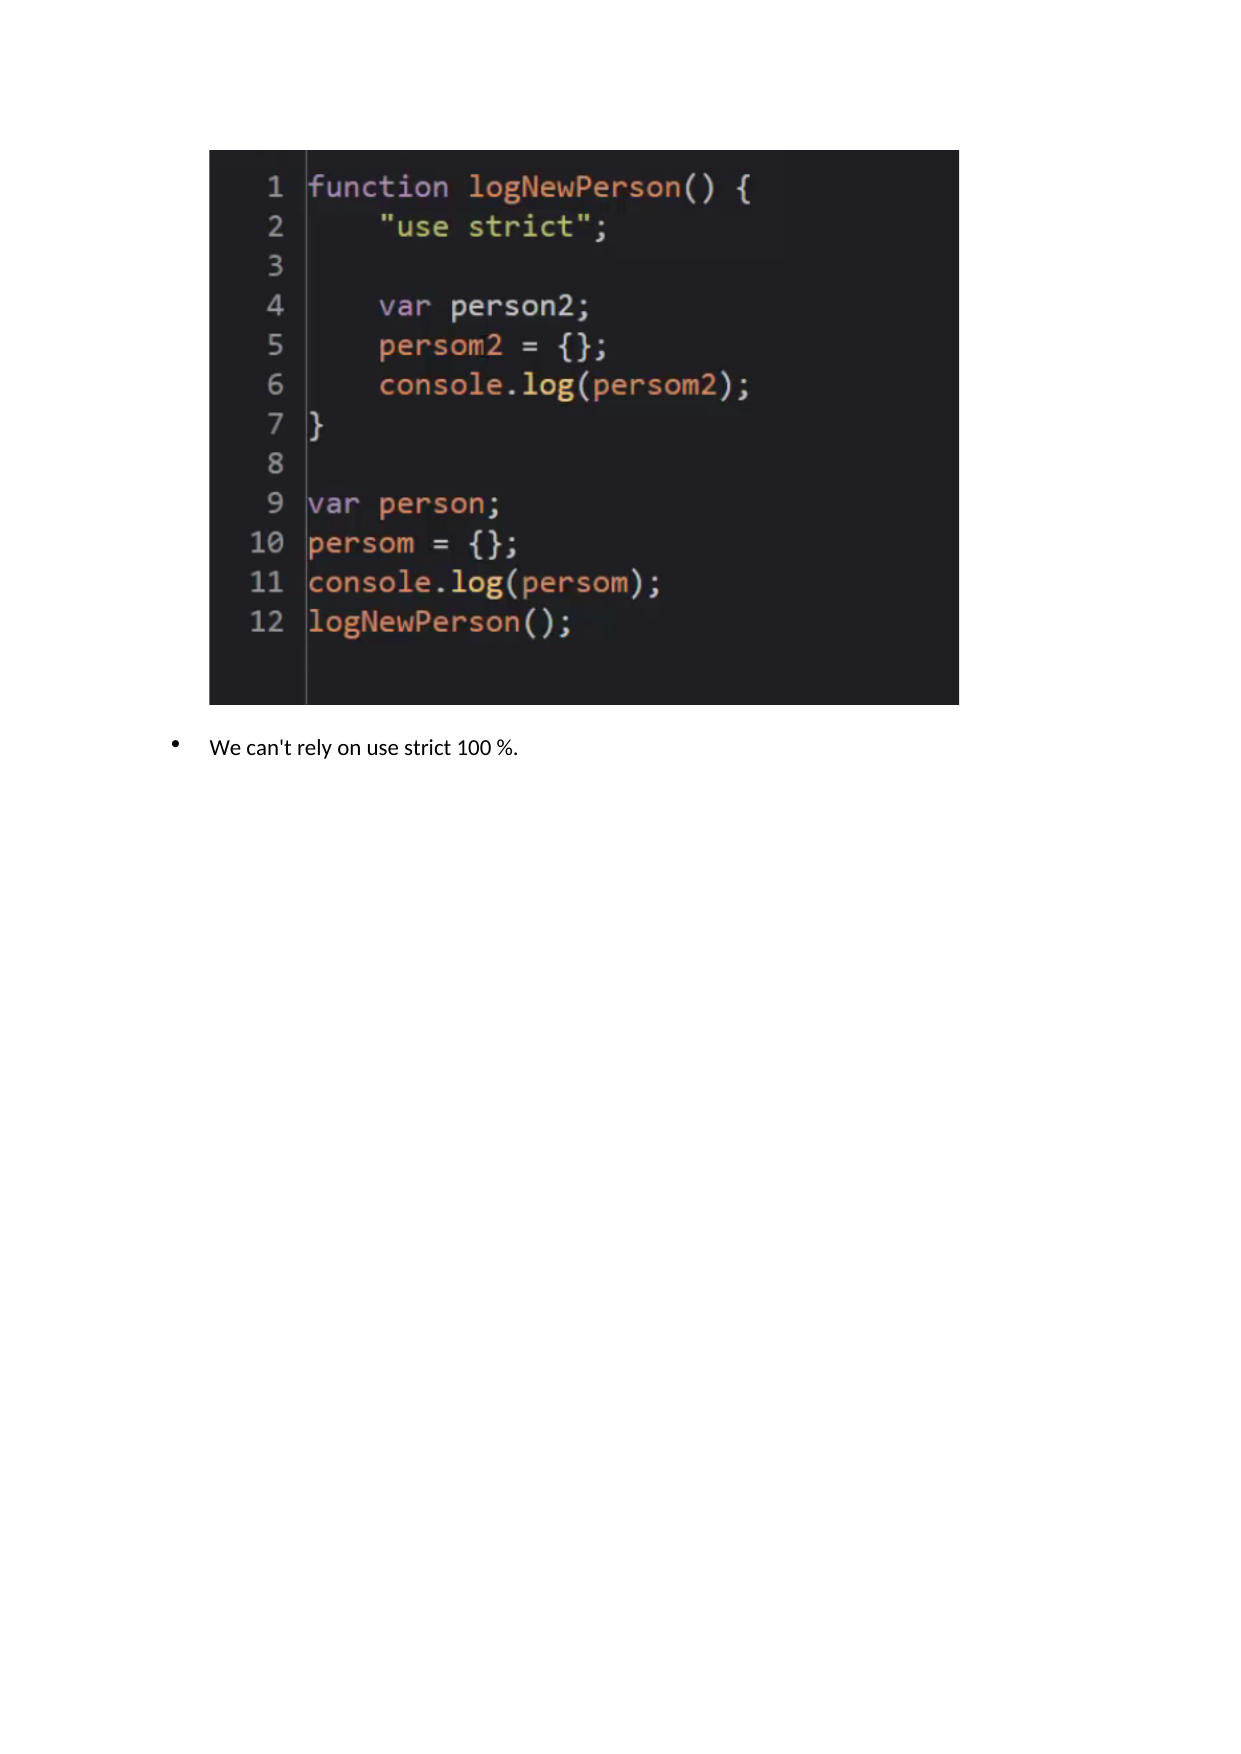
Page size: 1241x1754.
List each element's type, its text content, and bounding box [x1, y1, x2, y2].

list We can't rely on use strict 100 %. [172, 733, 1090, 761]
picture [209, 150, 960, 705]
